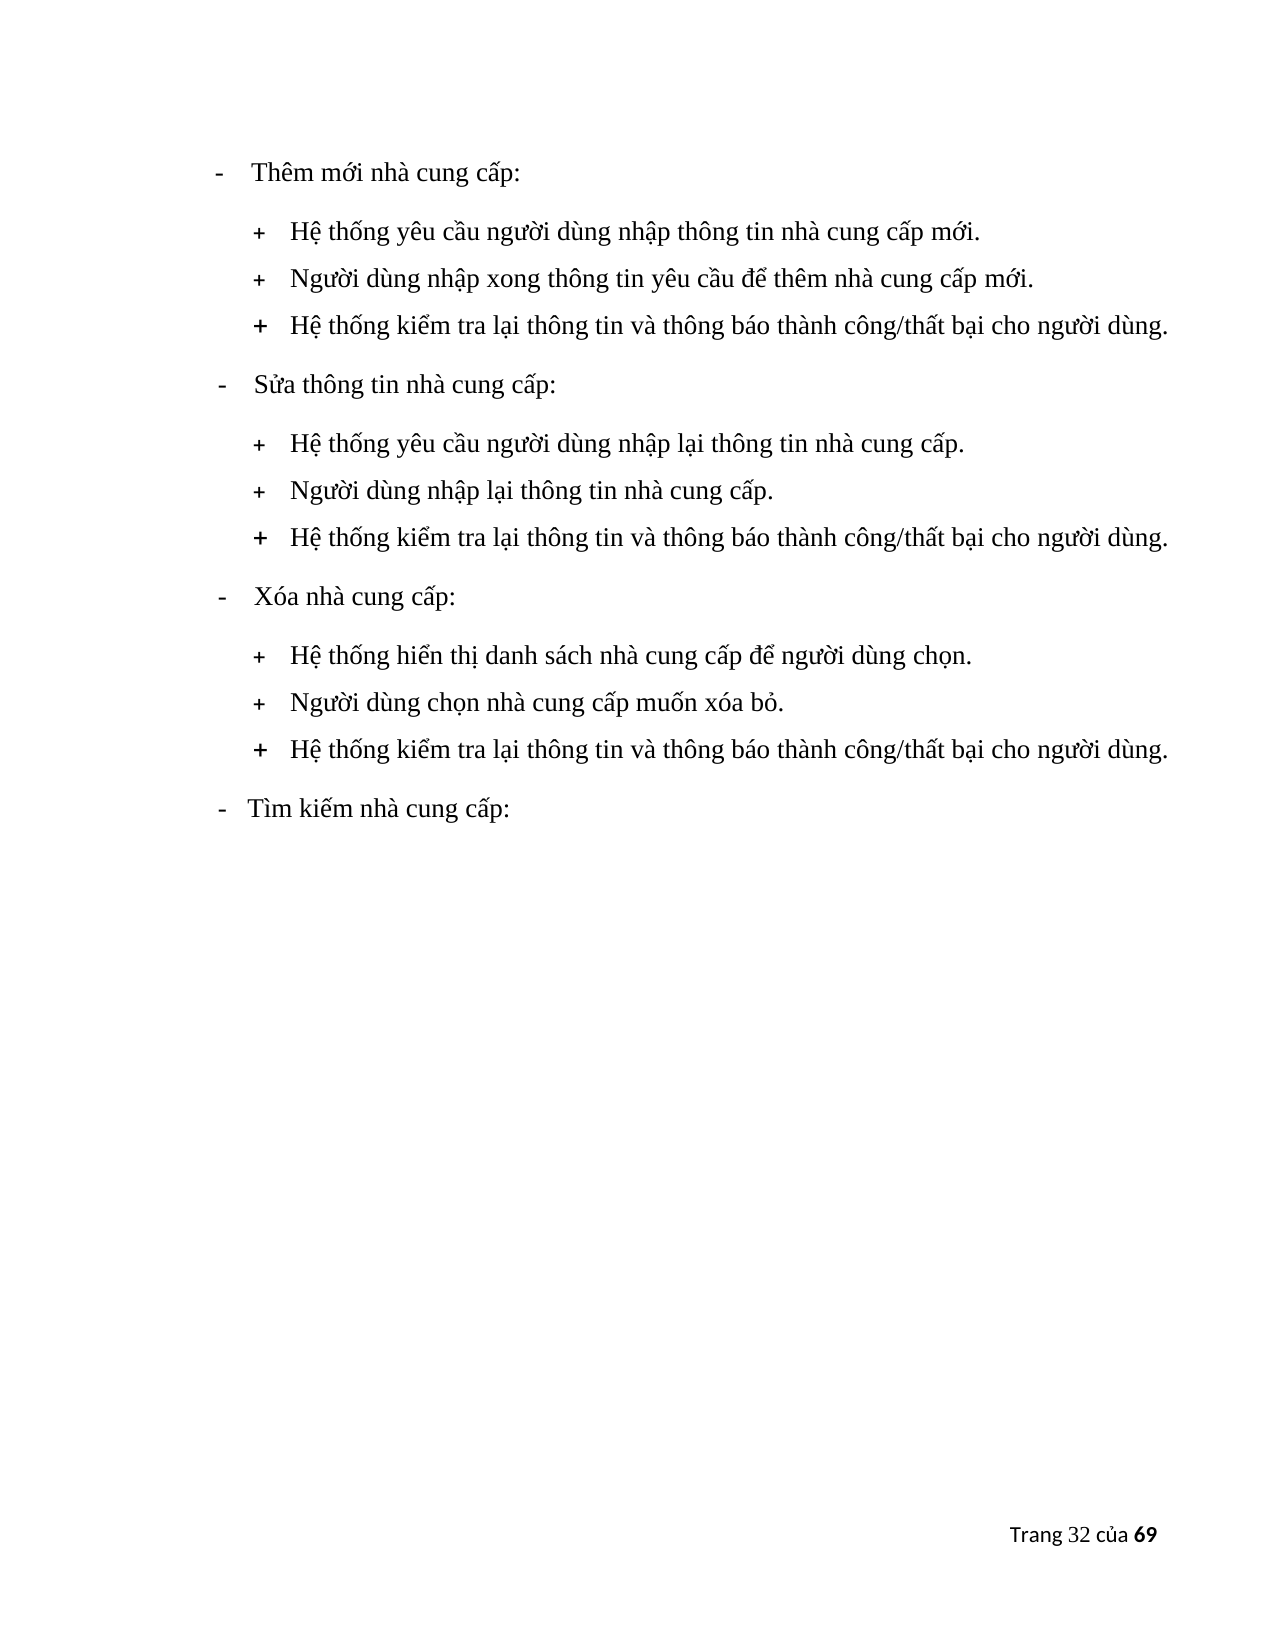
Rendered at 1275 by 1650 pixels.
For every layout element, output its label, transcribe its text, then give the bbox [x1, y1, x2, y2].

list Hệ thống kiểm tra lại thông tin và thông báo thành công/thất bại cho người dùng. [252, 521, 1185, 552]
list Tìm kiếm nhà cung cấp: [218, 792, 1185, 823]
list Người dùng nhập lại thông tin nhà cung cấp. [252, 474, 1185, 505]
list Xóa nhà cung cấp: [218, 580, 1185, 611]
list Hệ thống yêu cầu người dùng nhập thông tin nhà cung cấp mới. [252, 216, 1185, 247]
list Người dùng nhập xong thông tin yêu cầu để thêm nhà cung cấp mới. [252, 262, 1185, 293]
list Sửa thông tin nhà cung cấp: [218, 368, 1185, 399]
list Hệ thống kiểm tra lại thông tin và thông báo thành công/thất bại cho người dùng. [252, 309, 1185, 340]
list Hệ thống hiển thị danh sách nhà cung cấp để người dùng chọn. [252, 639, 1185, 671]
list Hệ thống kiểm tra lại thông tin và thông báo thành công/thất bại cho người dùng. [252, 733, 1185, 764]
list Người dùng chọn nhà cung cấp muốn xóa bỏ. [252, 686, 1185, 717]
list Thêm mới nhà cung cấp: [214, 156, 1185, 187]
list Hệ thống yêu cầu người dùng nhập lại thông tin nhà cung cấp. [252, 427, 1185, 459]
